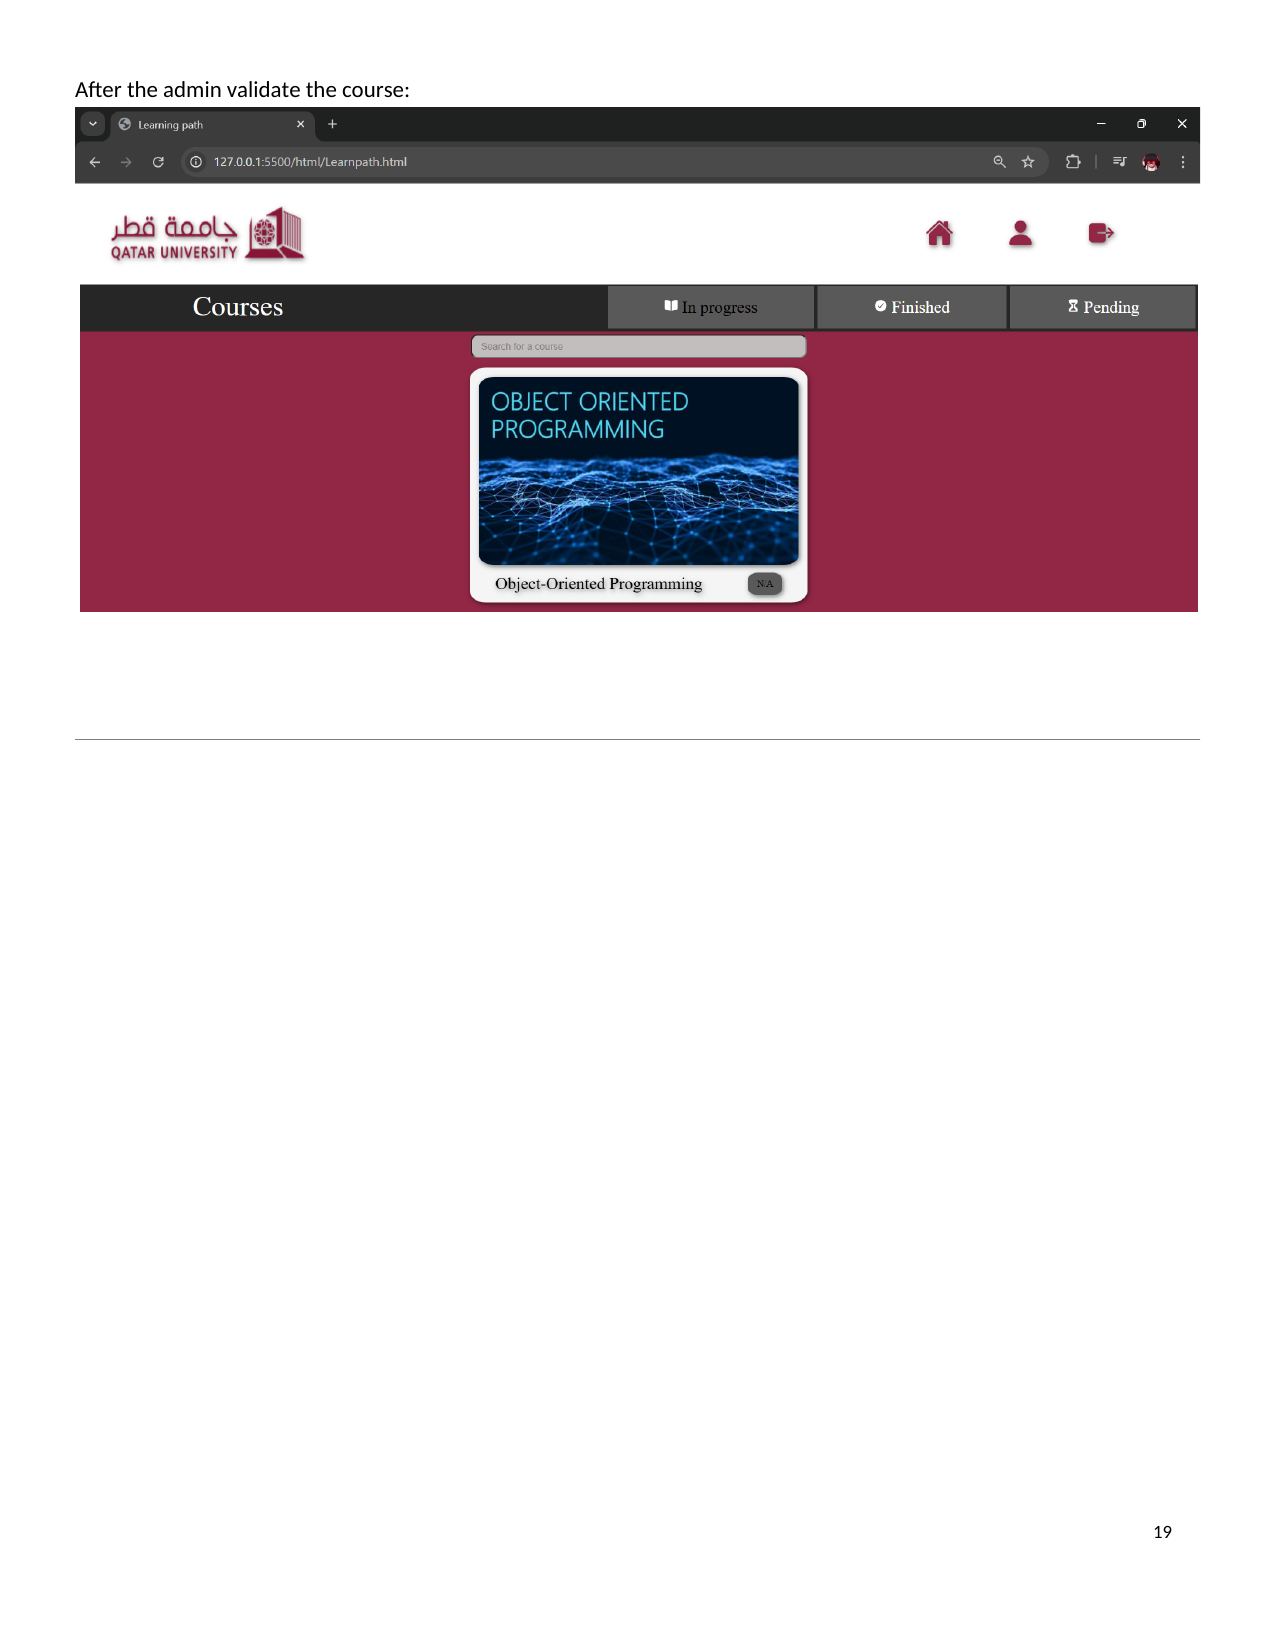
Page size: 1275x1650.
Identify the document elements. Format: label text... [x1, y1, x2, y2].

picture [75, 107, 1200, 740]
text After the admin validate the course: [75, 75, 1173, 103]
